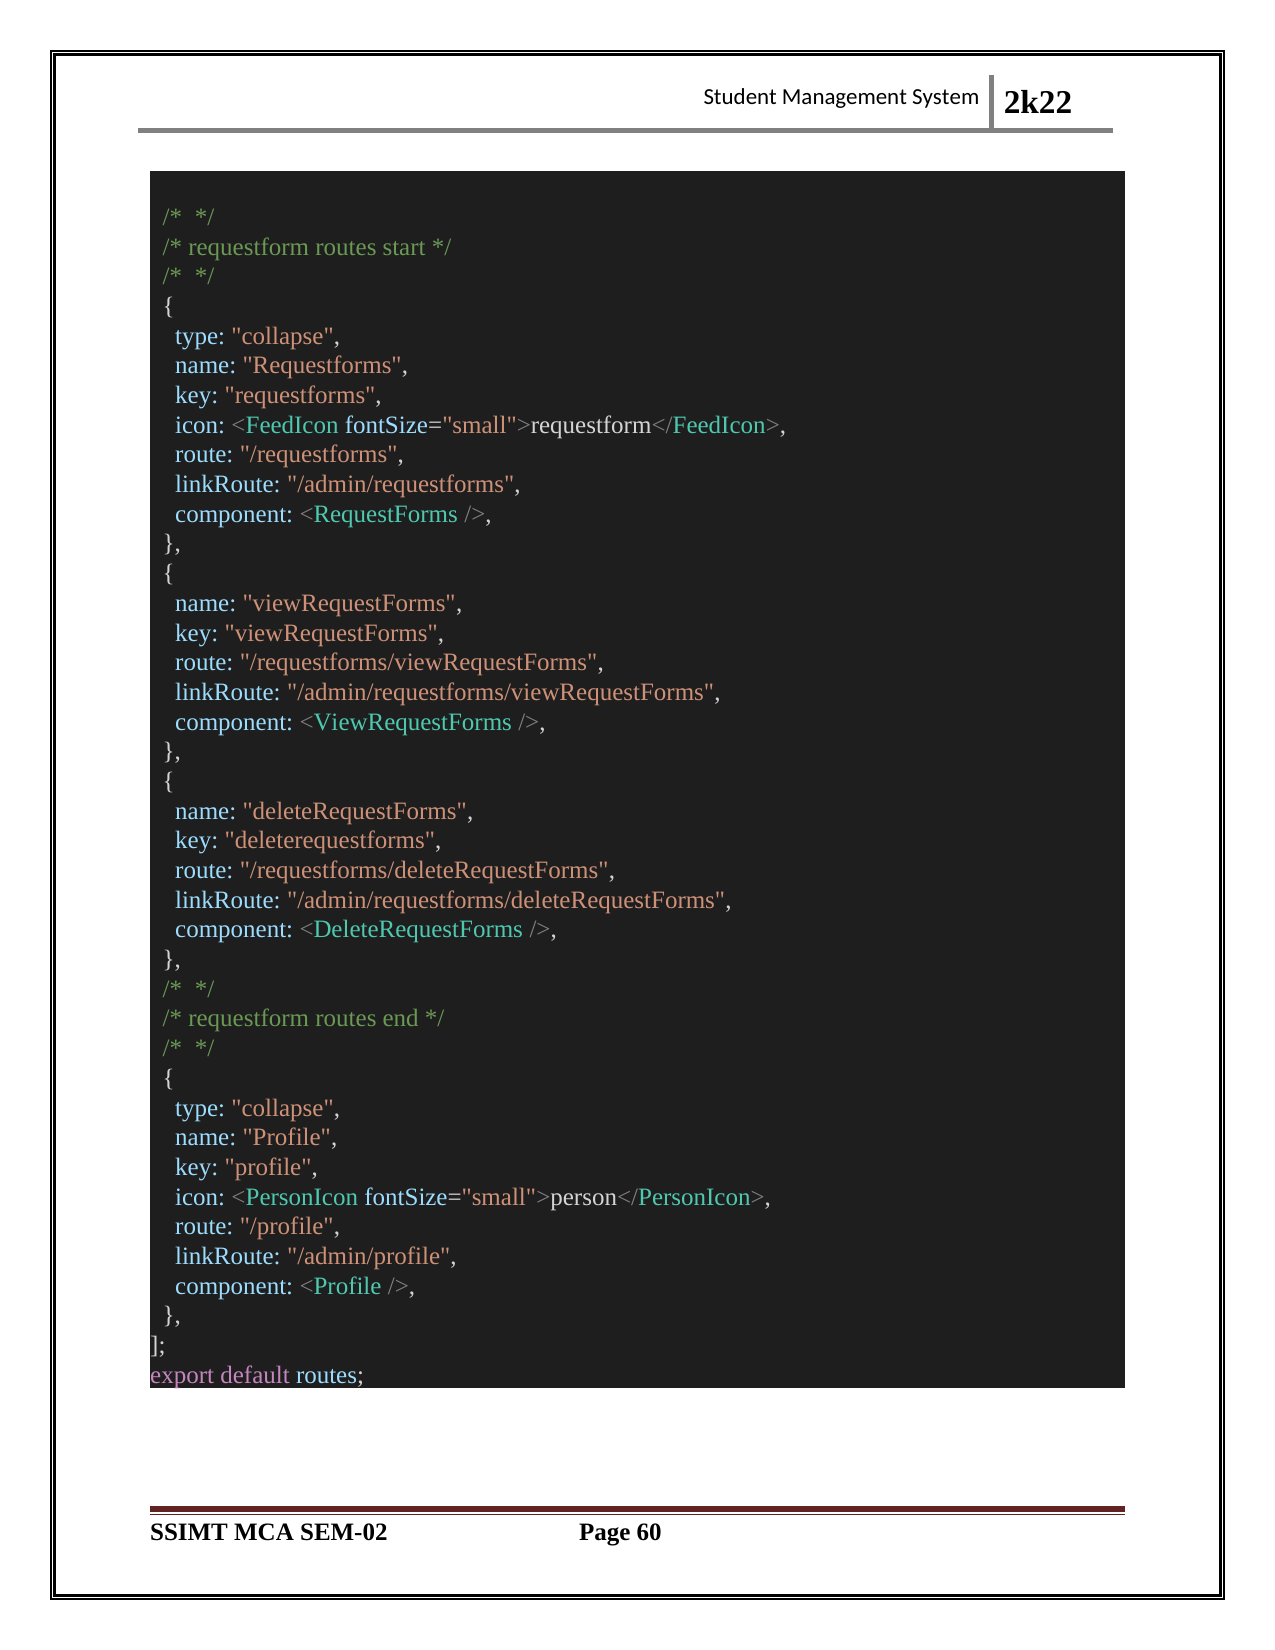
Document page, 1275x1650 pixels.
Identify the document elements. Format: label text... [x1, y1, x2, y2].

text key: "deleterequestforms", [150, 824, 1125, 854]
text key: "viewRequestForms", [150, 617, 1125, 646]
text route: "/profile", [150, 1210, 1125, 1240]
text name: "viewRequestForms", [150, 587, 1125, 617]
text name: "deleteRequestForms", [150, 795, 1125, 824]
text /* requestform routes start */ [150, 231, 1125, 260]
text export default routes; [150, 1359, 1125, 1388]
text linkRoute: "/admin/requestforms", [150, 468, 1125, 498]
text }, [150, 735, 1125, 765]
text ]; [150, 1329, 1125, 1359]
text component: <ViewRequestForms />, [150, 706, 1125, 735]
text component: <DeleteRequestForms />, [150, 913, 1125, 943]
text linkRoute: "/admin/requestforms/deleteRequestForms", [150, 884, 1125, 913]
text { [150, 557, 1125, 587]
text /* */ [150, 973, 1125, 1003]
text key: "requestforms", [150, 379, 1125, 409]
text icon: <FeedIcon fontSize="small">requestform</FeedIcon>, [150, 409, 1125, 438]
text }, [150, 1299, 1125, 1329]
text }, [150, 528, 1125, 557]
text icon: <PersonIcon fontSize="small">person</PersonIcon>, [150, 1181, 1125, 1210]
text route: "/requestforms/deleteRequestForms", [150, 854, 1125, 884]
text { [150, 765, 1125, 795]
text /* */ [150, 1032, 1125, 1062]
text component: <RequestForms />, [150, 498, 1125, 528]
text key: "profile", [150, 1151, 1125, 1181]
text { [150, 1062, 1125, 1092]
text name: "Requestforms", [150, 349, 1125, 379]
text /* */ [150, 201, 1125, 231]
text /* requestform routes end */ [150, 1003, 1125, 1032]
text }, [150, 943, 1125, 973]
text component: <Profile />, [150, 1270, 1125, 1299]
text type: "collapse", [150, 320, 1125, 349]
text linkRoute: "/admin/requestforms/viewRequestForms", [150, 676, 1125, 706]
text /* */ [150, 260, 1125, 290]
text { [150, 290, 1125, 320]
text route: "/requestforms/viewRequestForms", [150, 646, 1125, 676]
text type: "collapse", [150, 1092, 1125, 1121]
text route: "/requestforms", [150, 438, 1125, 468]
text name: "Profile", [150, 1121, 1125, 1151]
text linkRoute: "/admin/profile", [150, 1240, 1125, 1270]
